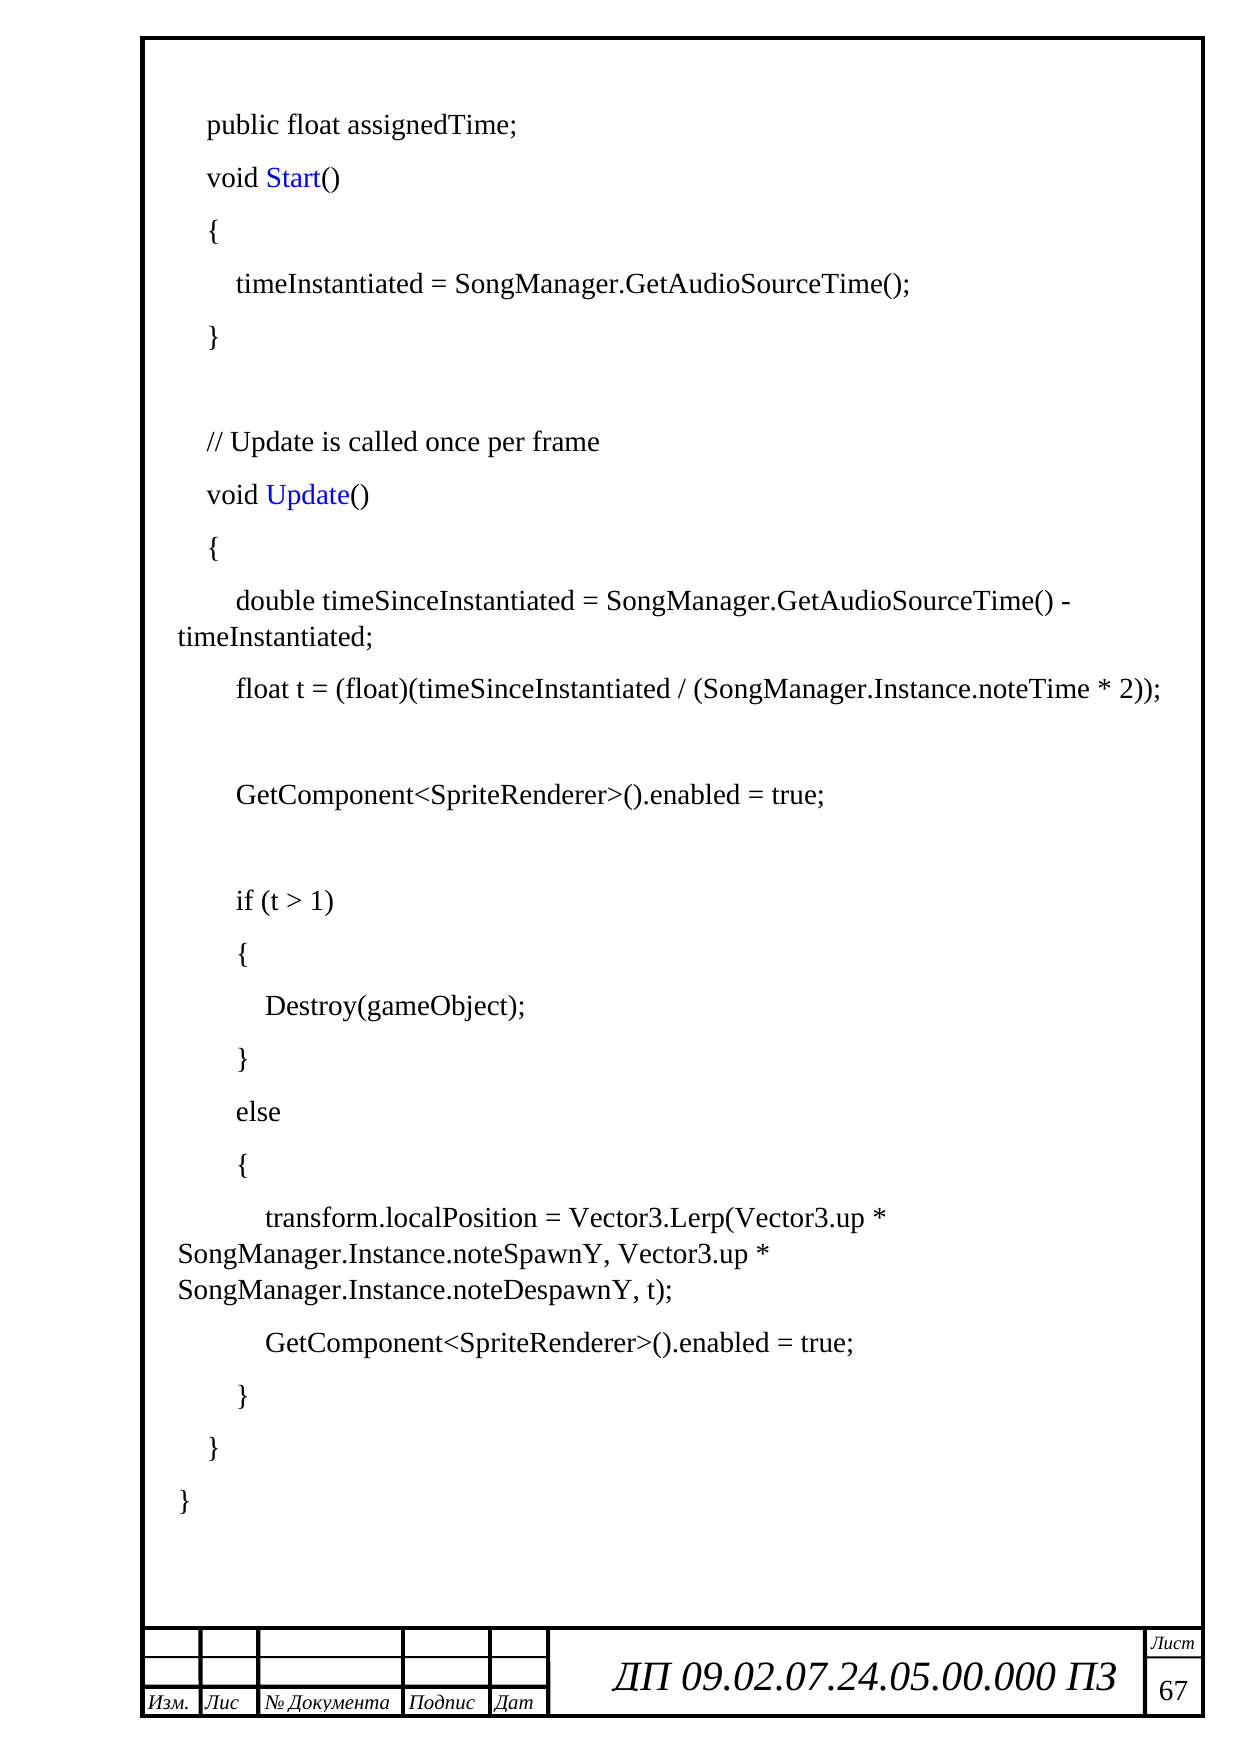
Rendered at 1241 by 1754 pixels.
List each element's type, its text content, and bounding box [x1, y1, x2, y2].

text else [177, 1094, 1181, 1128]
text } [177, 1431, 1181, 1464]
text { [177, 1147, 1181, 1181]
text public float assignedTime; [177, 107, 1181, 141]
text void Start() [177, 160, 1181, 194]
text double timeSinceInstantiated = SongManager.GetAudioSourceTime() - timeInstantiated; [177, 583, 1181, 652]
text GetComponent<SpriteRenderer>().enabled = true; [177, 777, 1181, 811]
text } [177, 319, 1181, 352]
text Destroy(gameObject); [177, 988, 1181, 1022]
text } [177, 1378, 1181, 1411]
text // Update is called once per frame [177, 424, 1181, 458]
text } [177, 1483, 1181, 1517]
text if (t > 1) [177, 883, 1181, 916]
text { [177, 936, 1181, 969]
text float t = (float)(timeSinceInstantiated / (SongManager.Instance.noteTime * 2)); [177, 672, 1181, 705]
text GetComponent<SpriteRenderer>().enabled = true; [177, 1325, 1181, 1358]
text transform.localPosition = Vector3.Lerp(Vector3.up * SongManager.Instance.noteSpawnY, Vector3.up * SongManager.Instance.noteDespawnY, t); [177, 1200, 1181, 1306]
text { [177, 213, 1181, 247]
text { [177, 530, 1181, 563]
text void Update() [177, 477, 1181, 511]
text timeInstantiated = SongManager.GetAudioSourceTime(); [177, 266, 1181, 299]
text } [177, 1041, 1181, 1075]
